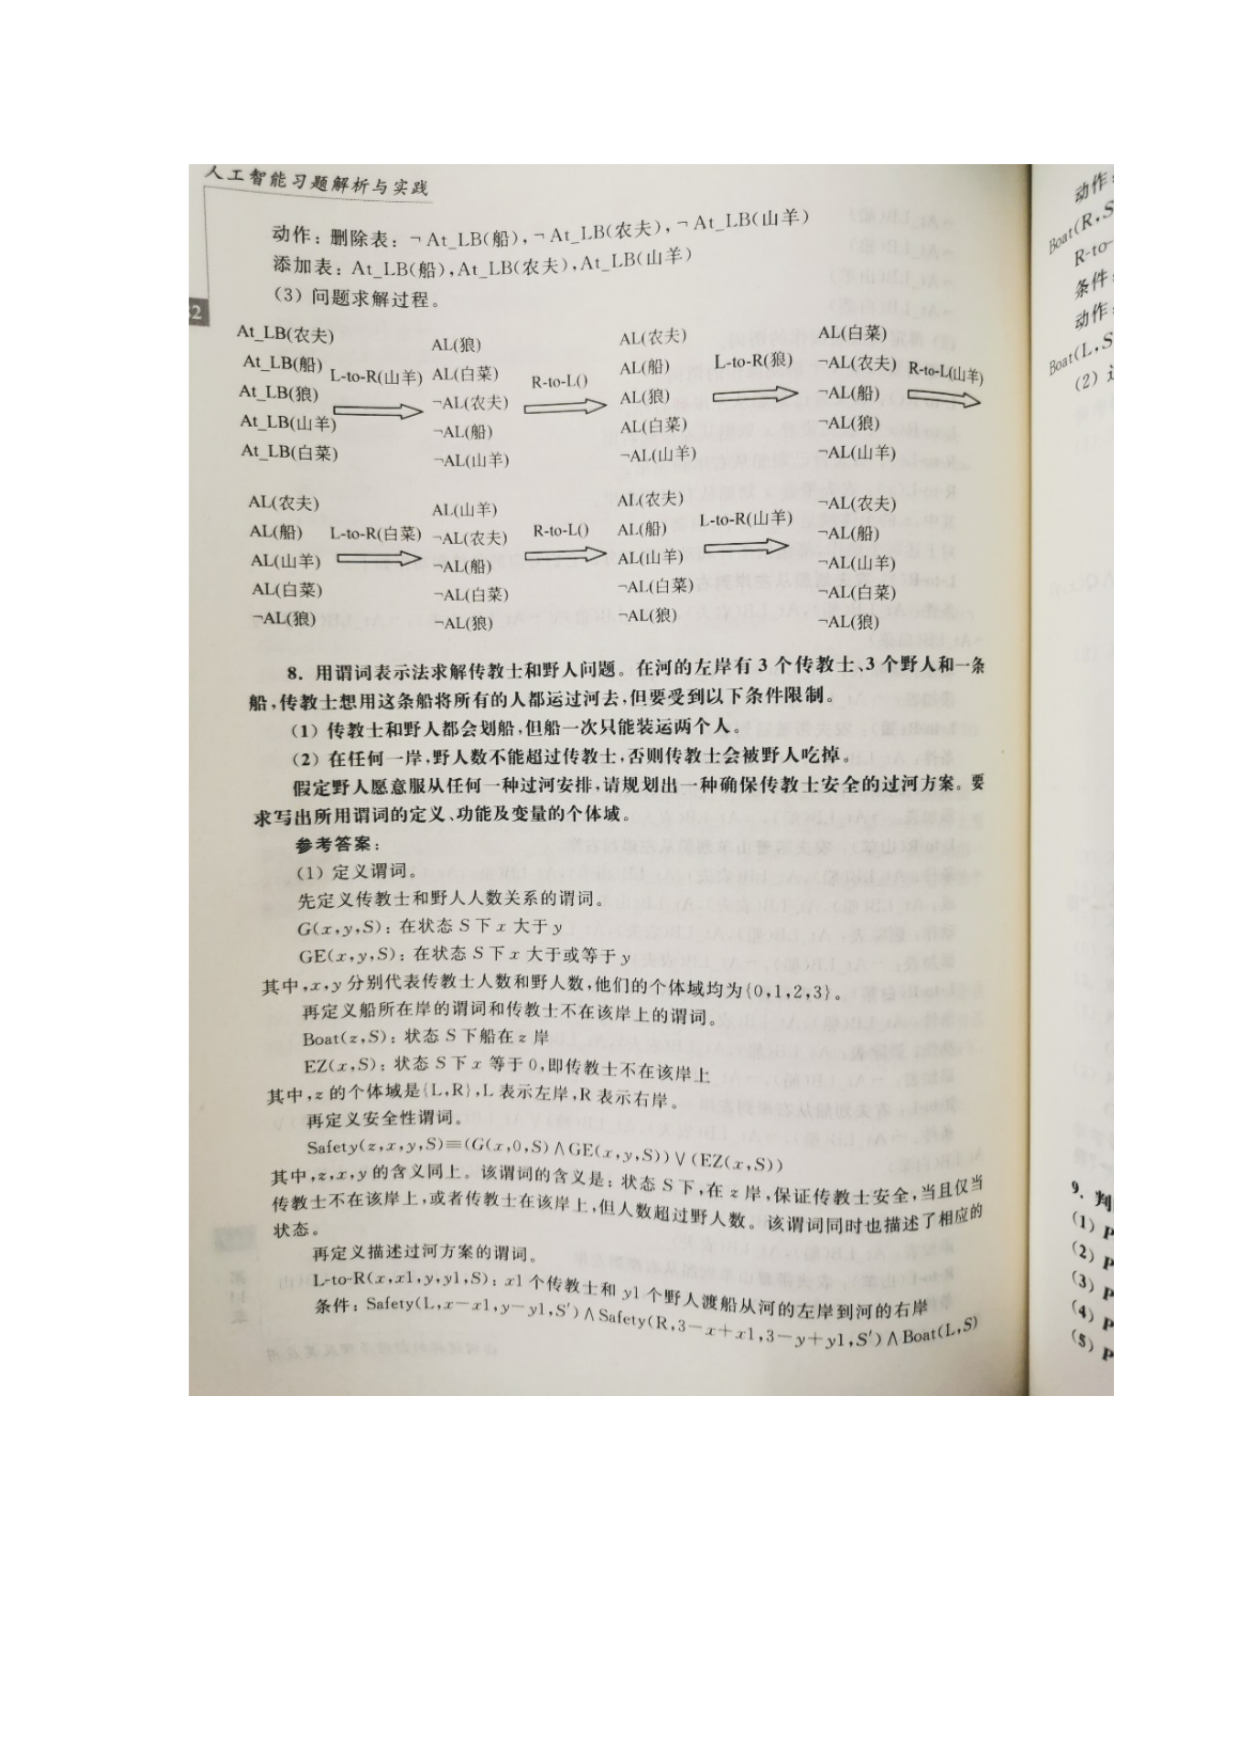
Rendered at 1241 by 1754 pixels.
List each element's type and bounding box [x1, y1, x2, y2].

picture [189, 165, 1114, 1395]
